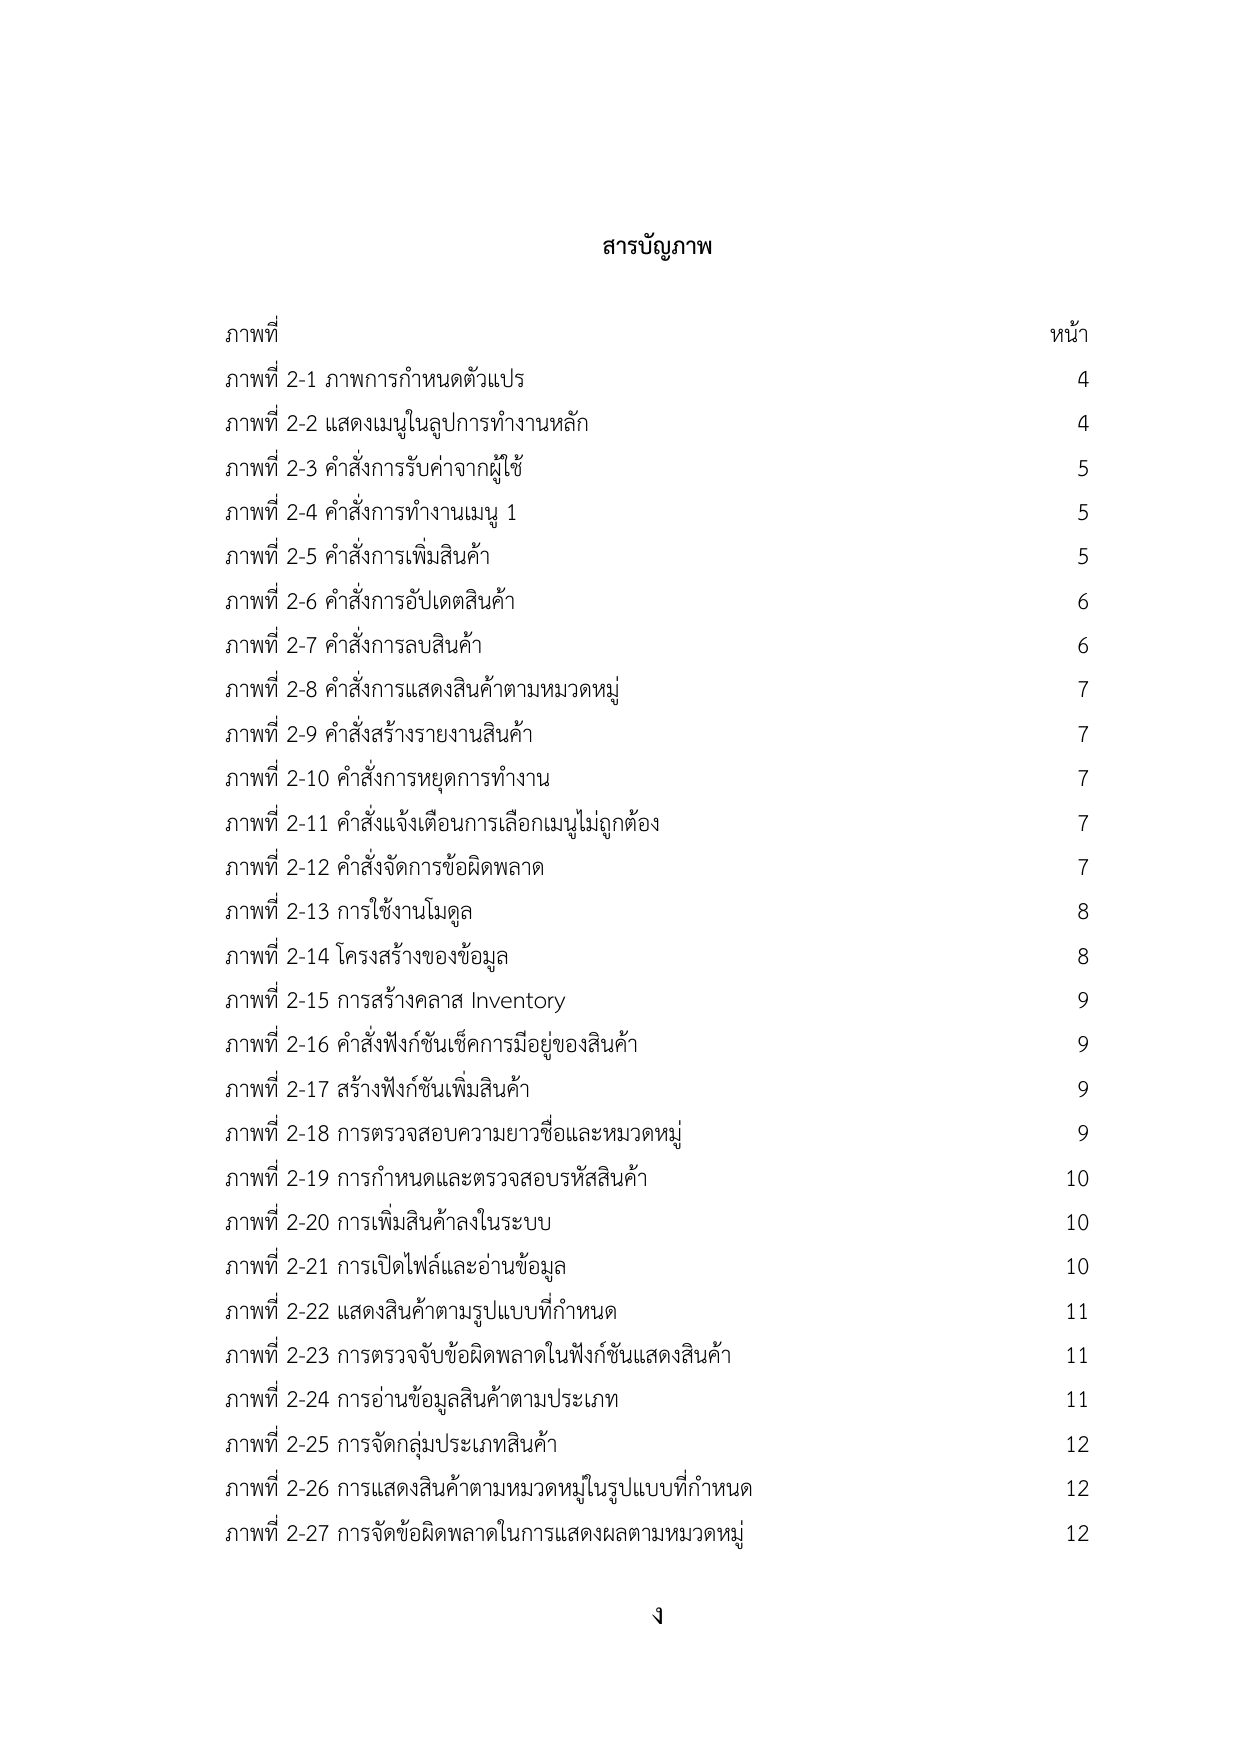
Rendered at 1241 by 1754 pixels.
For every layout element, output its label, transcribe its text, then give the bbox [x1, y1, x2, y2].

text ภาพที่ 2-22 แสดงสินค้าตามรูปแบบที่กำหนด 11 [225, 1290, 1090, 1334]
text ภาพที่ 2-25 การจัดกลุ่มประเภทสินค้า 12 [225, 1423, 1090, 1467]
text ภาพที่ 2-1 ภาพการกำหนดตัวแปร 4 [225, 358, 1090, 402]
text ภาพที่ 2-8 คำสั่งการแสดงสินค้าตามหมวดหมู่ 7 [225, 669, 1090, 713]
text ภาพที่ 2-6 คำสั่งการอัปเดตสินค้า 6 [225, 580, 1090, 624]
text ภาพที่ 2-13 การใช้งานโมดูล 8 [225, 891, 1090, 935]
text ภาพที่ 2-7 คำสั่งการลบสินค้า 6 [225, 624, 1090, 669]
text ภาพที่ 2-12 คำสั่งจัดการข้อผิดพลาด 7 [225, 846, 1090, 891]
text ภาพที่ 2-17 สร้างฟังก์ชันเพิ่มสินค้า 9 [225, 1068, 1090, 1112]
text ภาพที่ 2-20 การเพิ่มสินค้าลงในระบบ 10 [225, 1201, 1090, 1246]
text ภาพที่ 2-27 การจัดข้อผิดพลาดในการแสดงผลตามหมวดหมู่ 12 [225, 1512, 1090, 1556]
text ภาพที่ 2-4 คำสั่งการทำงานเมนู 1 5 [225, 491, 1090, 536]
text ภาพที่ 2-5 คำสั่งการเพิ่มสินค้า 5 [225, 536, 1090, 580]
text ภาพที่ 2-16 คำสั่งฟังก์ชันเช็คการมีอยู่ของสินค้า 9 [225, 1024, 1090, 1068]
text ภาพที่ 2-14 โครงสร้างของข้อมูล 8 [225, 935, 1090, 979]
text ภาพที่ 2-21 การเปิดไฟล์และอ่านข้อมูล 10 [225, 1246, 1090, 1290]
subtitle สารบัญภาพ [225, 225, 1090, 269]
text ภาพที่ 2-11 คำสั่งแจ้งเตือนการเลือกเมนูไม่ถูกต้อง 7 [225, 802, 1090, 846]
text ภาพที่ 2-24 การอ่านข้อมูลสินค้าตามประเภท 11 [225, 1379, 1090, 1423]
text ภาพที่ 2-19 การกำหนดและตรวจสอบรหัสสินค้า 10 [225, 1157, 1090, 1201]
text ภาพที่ 2-3 คำสั่งการรับค่าจากผู้ใช้ 5 [225, 447, 1090, 491]
text ภาพที่ 2-9 คำสั่งสร้างรายงานสินค้า 7 [225, 713, 1090, 757]
text ภาพที่ 2-2 แสดงเมนูในลูปการทำงานหลัก 4 [225, 402, 1090, 447]
text ภาพที่ 2-18 การตรวจสอบความยาวชื่อและหมวดหมู่ 9 [225, 1112, 1090, 1157]
text ภาพที่ 2-26 การแสดงสินค้าตามหมวดหมู่ในรูปแบบที่กำหนด 12 [225, 1467, 1090, 1512]
text ภาพที่ 2-10 คำสั่งการหยุดการทำงาน 7 [225, 757, 1090, 802]
text ภาพที่ 2-23 การตรวจจับข้อผิดพลาดในฟังก์ชันแสดงสินค้า 11 [225, 1334, 1090, 1379]
text ภาพที่ 2-15 การสร้างคลาส Inventory 9 [225, 979, 1090, 1024]
text ภาพที่ หน้า [225, 314, 1090, 358]
